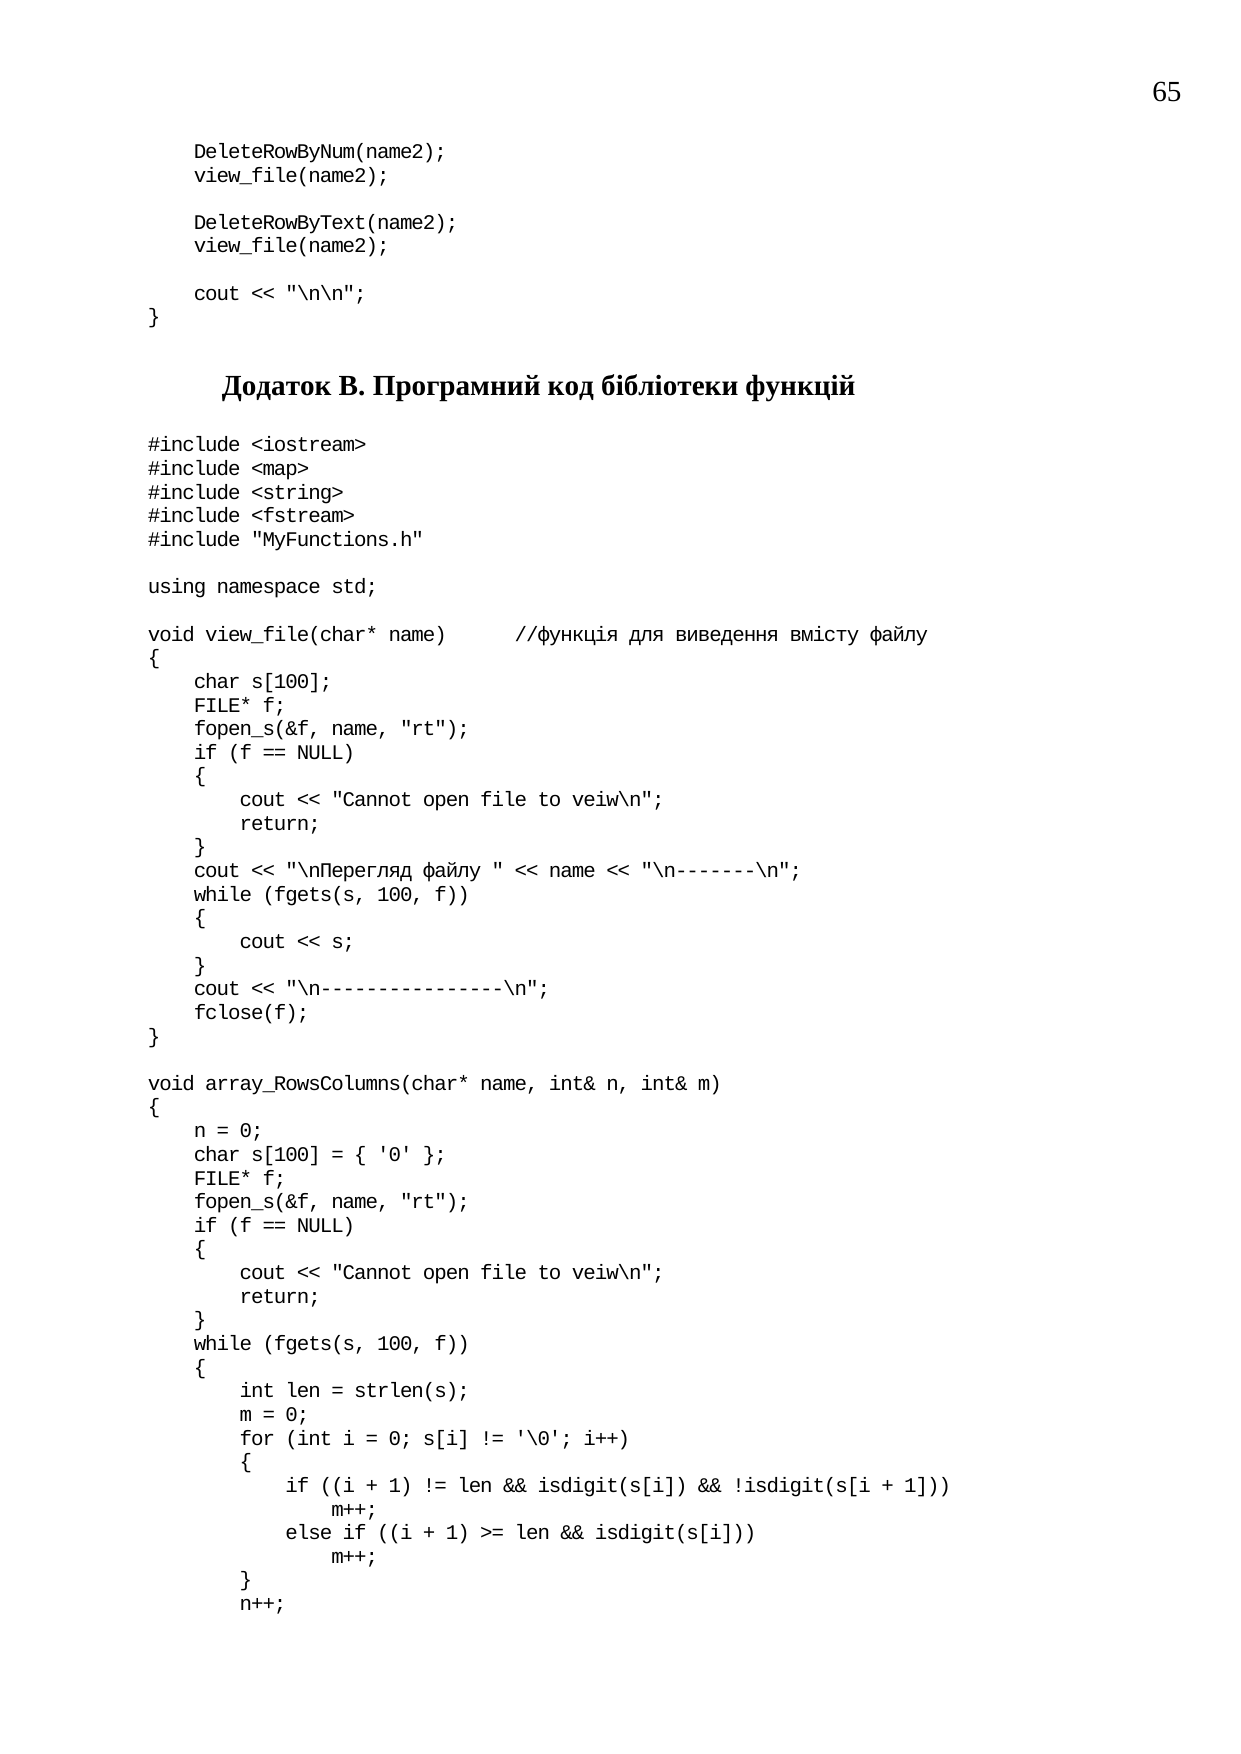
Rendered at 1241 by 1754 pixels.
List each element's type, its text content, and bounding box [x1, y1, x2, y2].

title void array_RowsColumns(char* name, int& n, int& m) [148, 1073, 1181, 1097]
title { [148, 1357, 1181, 1380]
title void view_file(char* name) //функція для виведення вмісту файлу [148, 624, 1181, 647]
title else if ((i + 1) >= len && isdigit(s[i])) [148, 1522, 1181, 1546]
title if (f == NULL) [148, 742, 1181, 766]
title cout << "\n\n"; [148, 283, 1181, 306]
title { [148, 1238, 1181, 1262]
title n++; [148, 1593, 1181, 1617]
title if (f == NULL) [148, 1215, 1181, 1238]
title cout << "Cannot open file to veiw\n"; [148, 1262, 1181, 1286]
title fclose(f); [148, 1002, 1181, 1026]
title { [148, 647, 1181, 671]
title FILE* f; [148, 1167, 1181, 1191]
title fopen_s(&f, name, "rt"); [148, 1191, 1181, 1215]
title #include <string> [148, 482, 1181, 505]
title DeleteRowByText(name2); [148, 212, 1181, 236]
title } [148, 1309, 1181, 1333]
title } [148, 306, 1181, 330]
title DeleteRowByNum(name2); [148, 141, 1181, 164]
title cout << "\n----------------\n"; [148, 978, 1181, 1002]
title cout << s; [148, 931, 1181, 955]
title fopen_s(&f, name, "rt"); [148, 718, 1181, 742]
title while (fgets(s, 100, f)) [148, 1333, 1181, 1357]
title #include <fstream> [148, 505, 1181, 529]
title m++; [148, 1498, 1181, 1522]
title } [148, 1569, 1181, 1593]
title while (fgets(s, 100, f)) [148, 884, 1181, 907]
title #include "MyFunctions.h" [148, 529, 1181, 553]
title FILE* f; [148, 694, 1181, 718]
title int len = strlen(s); [148, 1380, 1181, 1404]
title char s[100] = { '0' }; [148, 1144, 1181, 1167]
title for (int i = 0; s[i] != '\0'; i++) [148, 1428, 1181, 1451]
title { [148, 907, 1181, 931]
title view_file(name2); [148, 236, 1181, 259]
title { [148, 1097, 1181, 1120]
title #include <map> [148, 458, 1181, 482]
title #include <iostream> [148, 434, 1181, 458]
subtitle Додаток В. Програмний код бібліотеки функцій [148, 368, 1181, 401]
title return; [148, 1286, 1181, 1309]
title { [148, 1451, 1181, 1475]
title return; [148, 813, 1181, 836]
title view_file(name2); [148, 164, 1181, 188]
title m = 0; [148, 1404, 1181, 1428]
title n = 0; [148, 1120, 1181, 1144]
title } [148, 836, 1181, 860]
title char s[100]; [148, 671, 1181, 694]
title } [148, 1026, 1181, 1049]
title if ((i + 1) != len && isdigit(s[i]) && !isdigit(s[i + 1])) [148, 1475, 1181, 1498]
title using namespace std; [148, 576, 1181, 600]
title { [148, 766, 1181, 789]
title cout << "Cannot open file to veiw\n"; [148, 789, 1181, 813]
title cout << "\nПерегляд файлу " << name << "\n-------\n"; [148, 860, 1181, 884]
title } [148, 955, 1181, 978]
title m++; [148, 1546, 1181, 1569]
